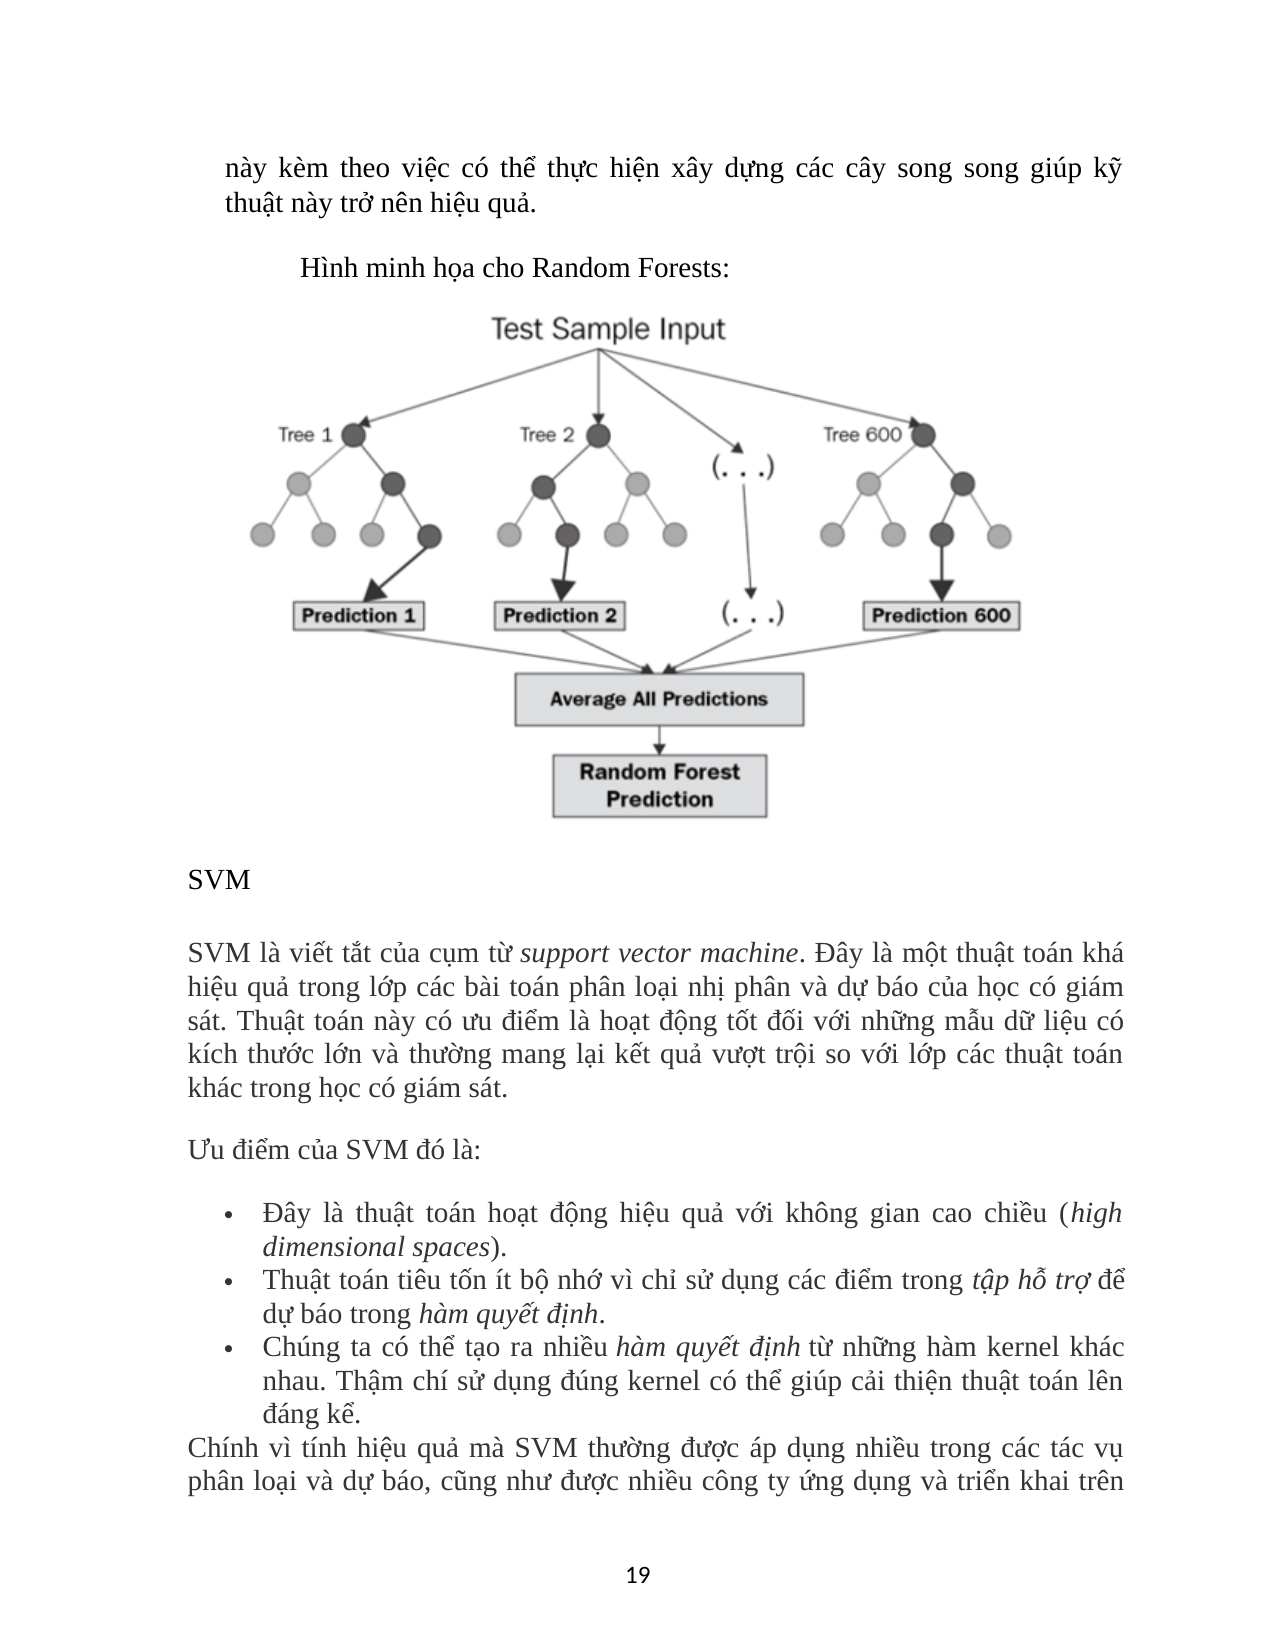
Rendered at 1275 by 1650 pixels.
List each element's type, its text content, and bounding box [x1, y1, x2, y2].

text Hình minh họa cho Random Forests: [300, 250, 1125, 283]
list Đây là thuật toán hoạt động hiệu quả với không gian cao chiều (high dimensional spaces). [225, 1195, 1125, 1262]
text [187, 1430, 1125, 1497]
text SVM là viết tắt của cụm từ support vector machine. Đây là một thuật toán khá hiệu quả trong lớp các bài toán phân loại nhị phân và dự báo của học có giám sát. Thuật toán này có ưu điểm là hoạt động tốt đối với những mẫu dữ liệu có kích thước lớn và thường mang lại kết quả vượt trội so với lớp các thuật toán khác trong học có giám sát. [187, 936, 1125, 1103]
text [225, 150, 1125, 219]
list Thuật toán tiêu tốn ít bộ nhớ vì chỉ sử dụng các điểm trong tập hỗ trợ để dự báo trong hàm quyết định. [225, 1262, 1125, 1329]
list Chúng ta có thể tạo ra nhiều hàm quyết định từ những hàm kernel khác nhau. Thậm chí sử dụng đúng kernel có thể giúp cải thiện thuật toán lên đáng kể. [225, 1329, 1125, 1430]
text Ưu điểm của SVM đó là: [187, 1132, 1125, 1166]
text SVM [187, 862, 1125, 896]
